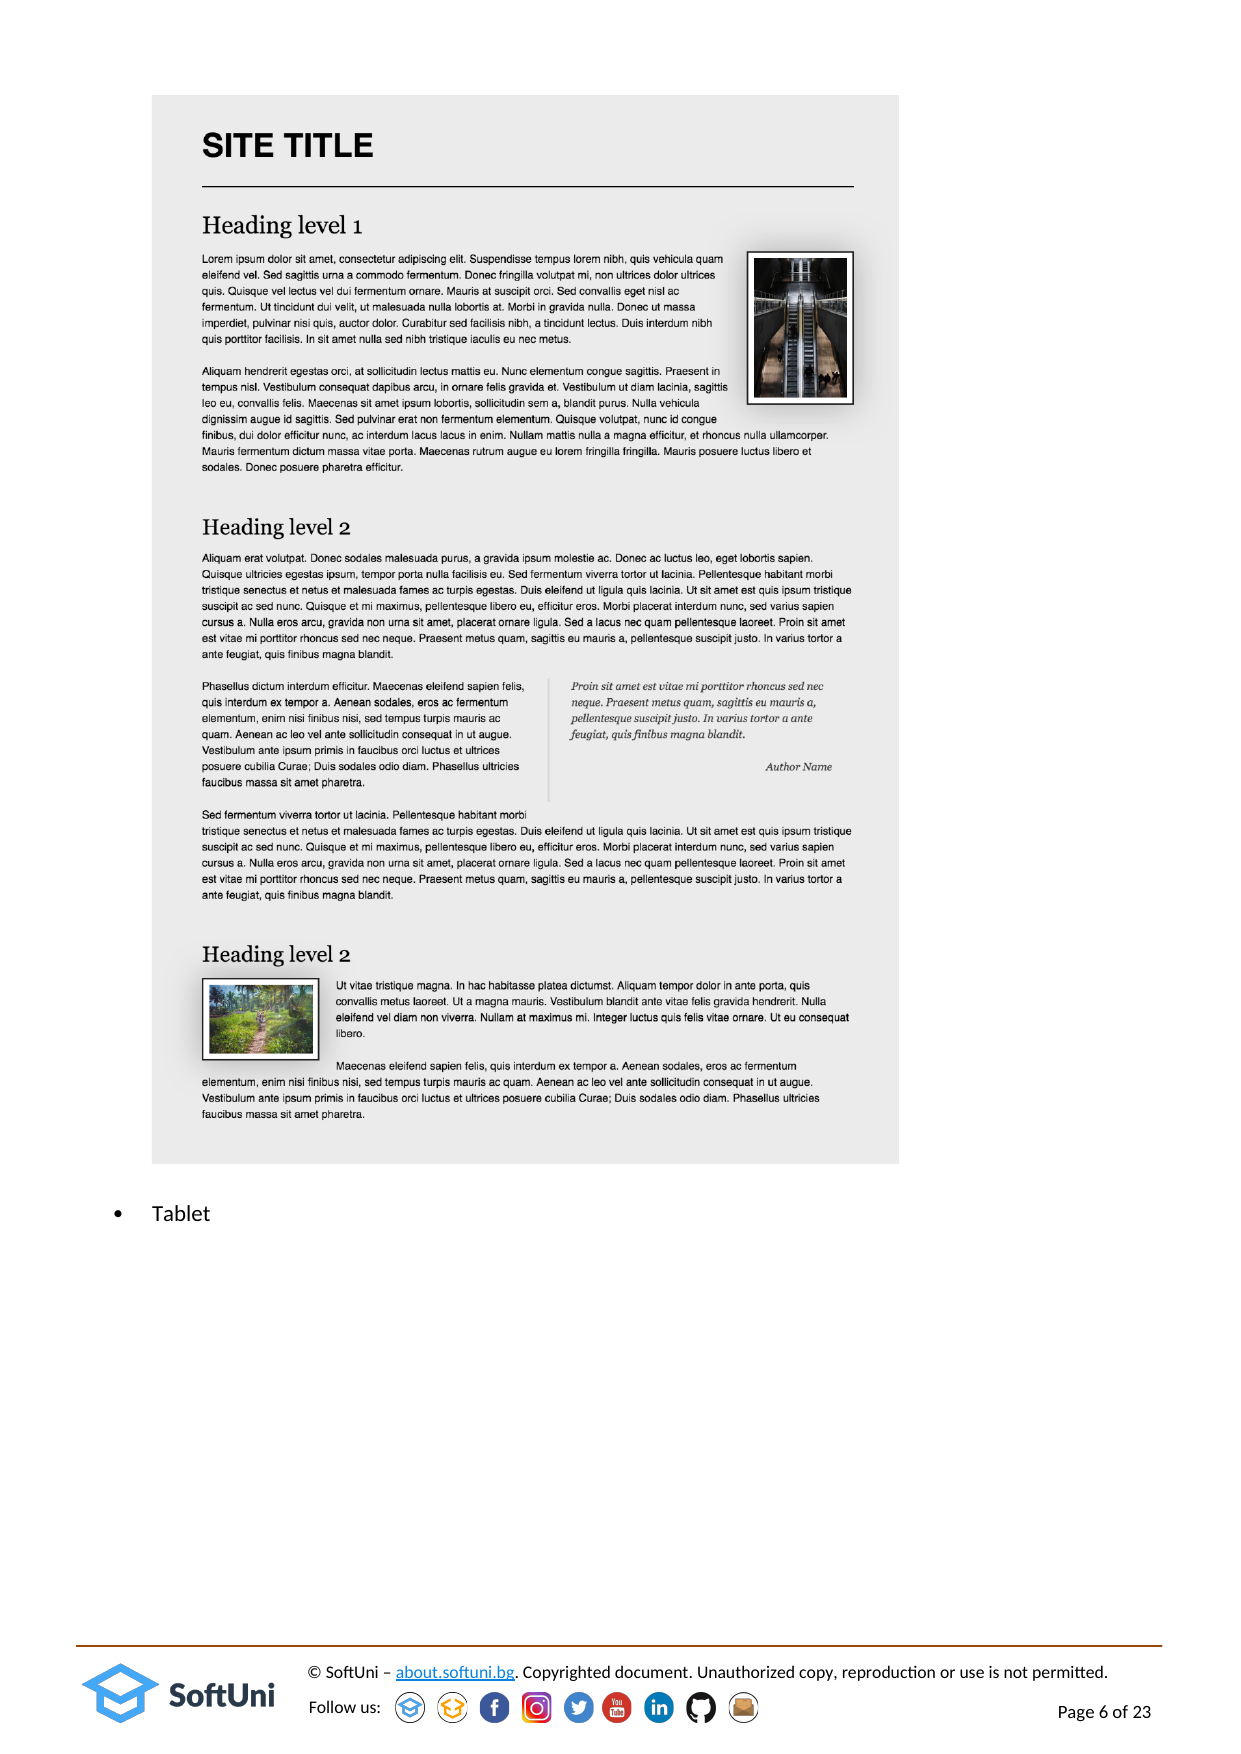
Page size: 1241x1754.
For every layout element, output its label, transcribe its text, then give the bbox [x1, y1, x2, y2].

picture [75, 1658, 281, 1729]
picture [151, 95, 899, 1164]
picture [658, 1705, 667, 1714]
picture [522, 1692, 552, 1723]
picture [602, 1692, 632, 1723]
picture [665, 1714, 674, 1723]
picture [437, 1692, 468, 1723]
picture [395, 1692, 425, 1723]
list Tablet [114, 1199, 1163, 1227]
picture [665, 1692, 674, 1701]
picture [644, 1692, 653, 1701]
picture [564, 1692, 594, 1723]
picture [644, 1714, 653, 1723]
picture [479, 1692, 510, 1723]
picture [686, 1692, 716, 1723]
picture [728, 1692, 759, 1723]
